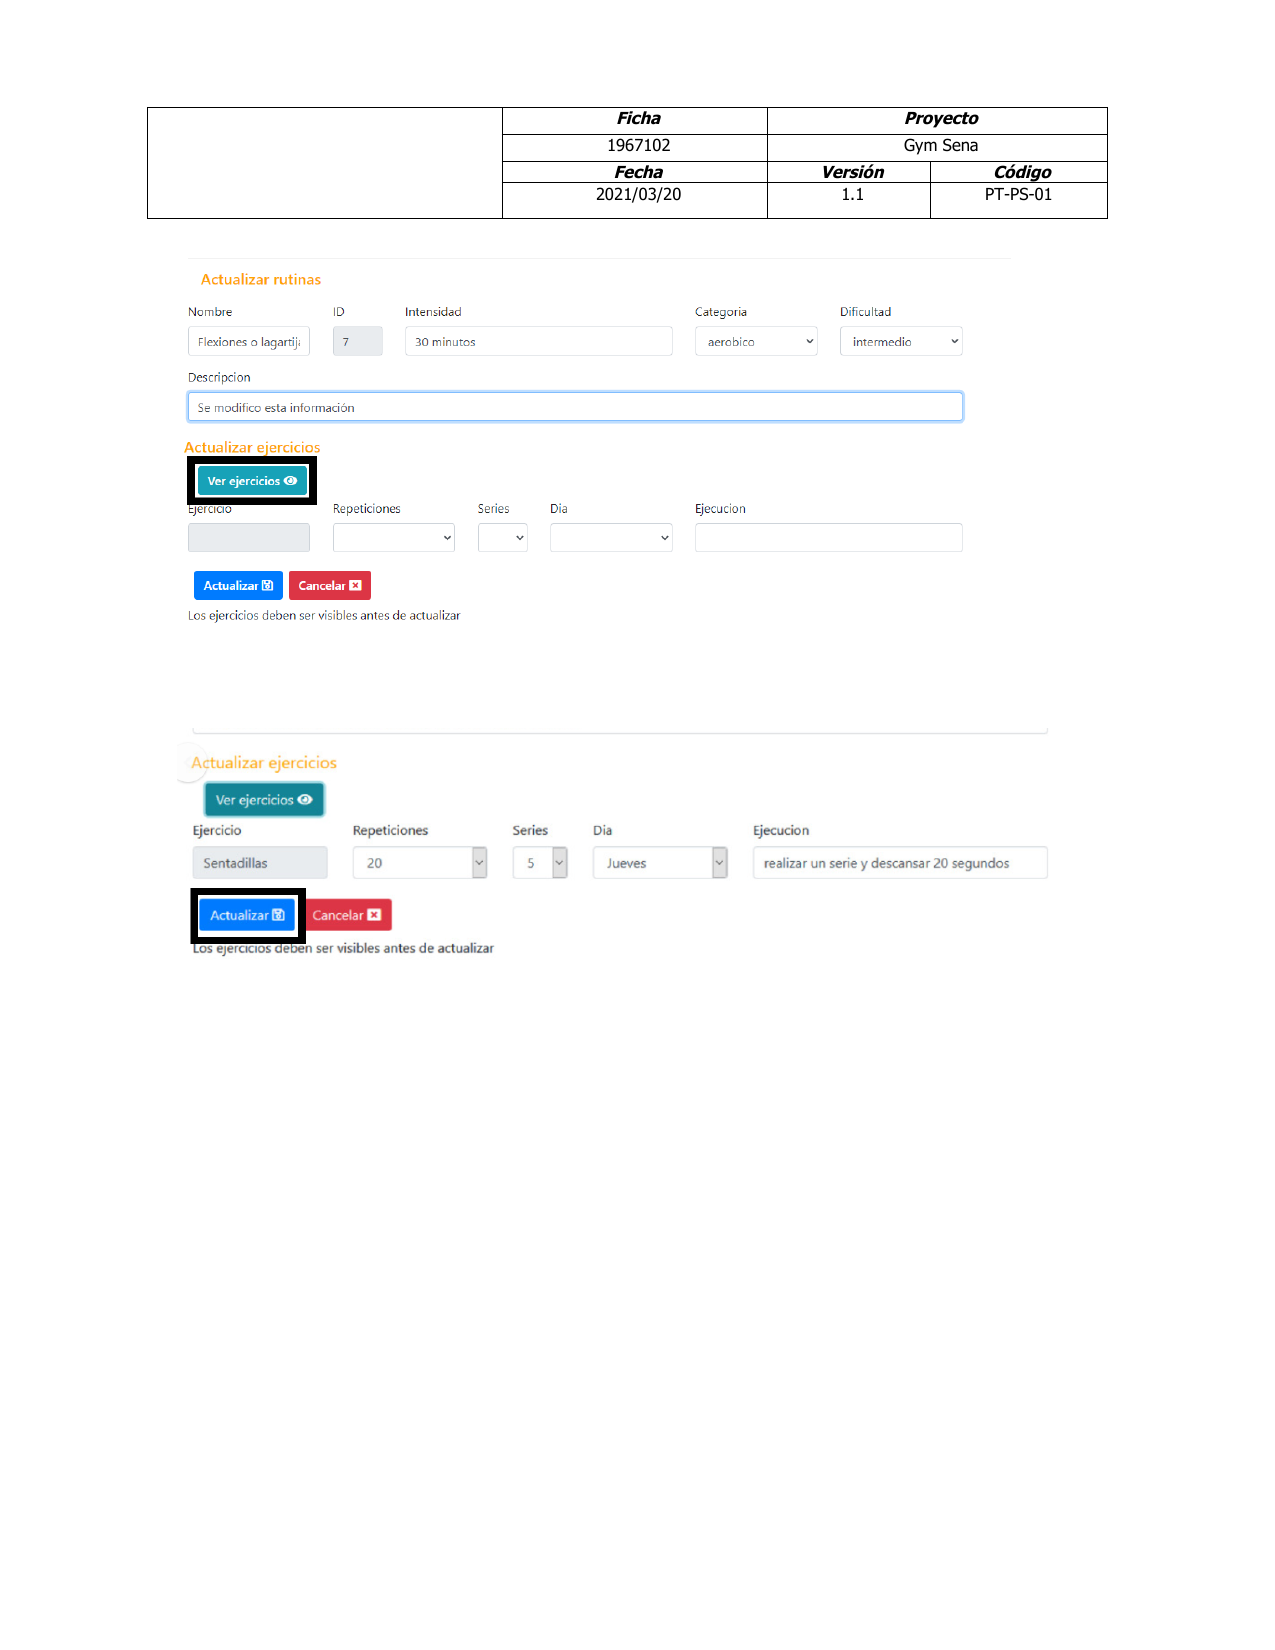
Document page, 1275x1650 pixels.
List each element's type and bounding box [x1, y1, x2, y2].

picture [177, 246, 1017, 642]
picture [177, 660, 1064, 1035]
